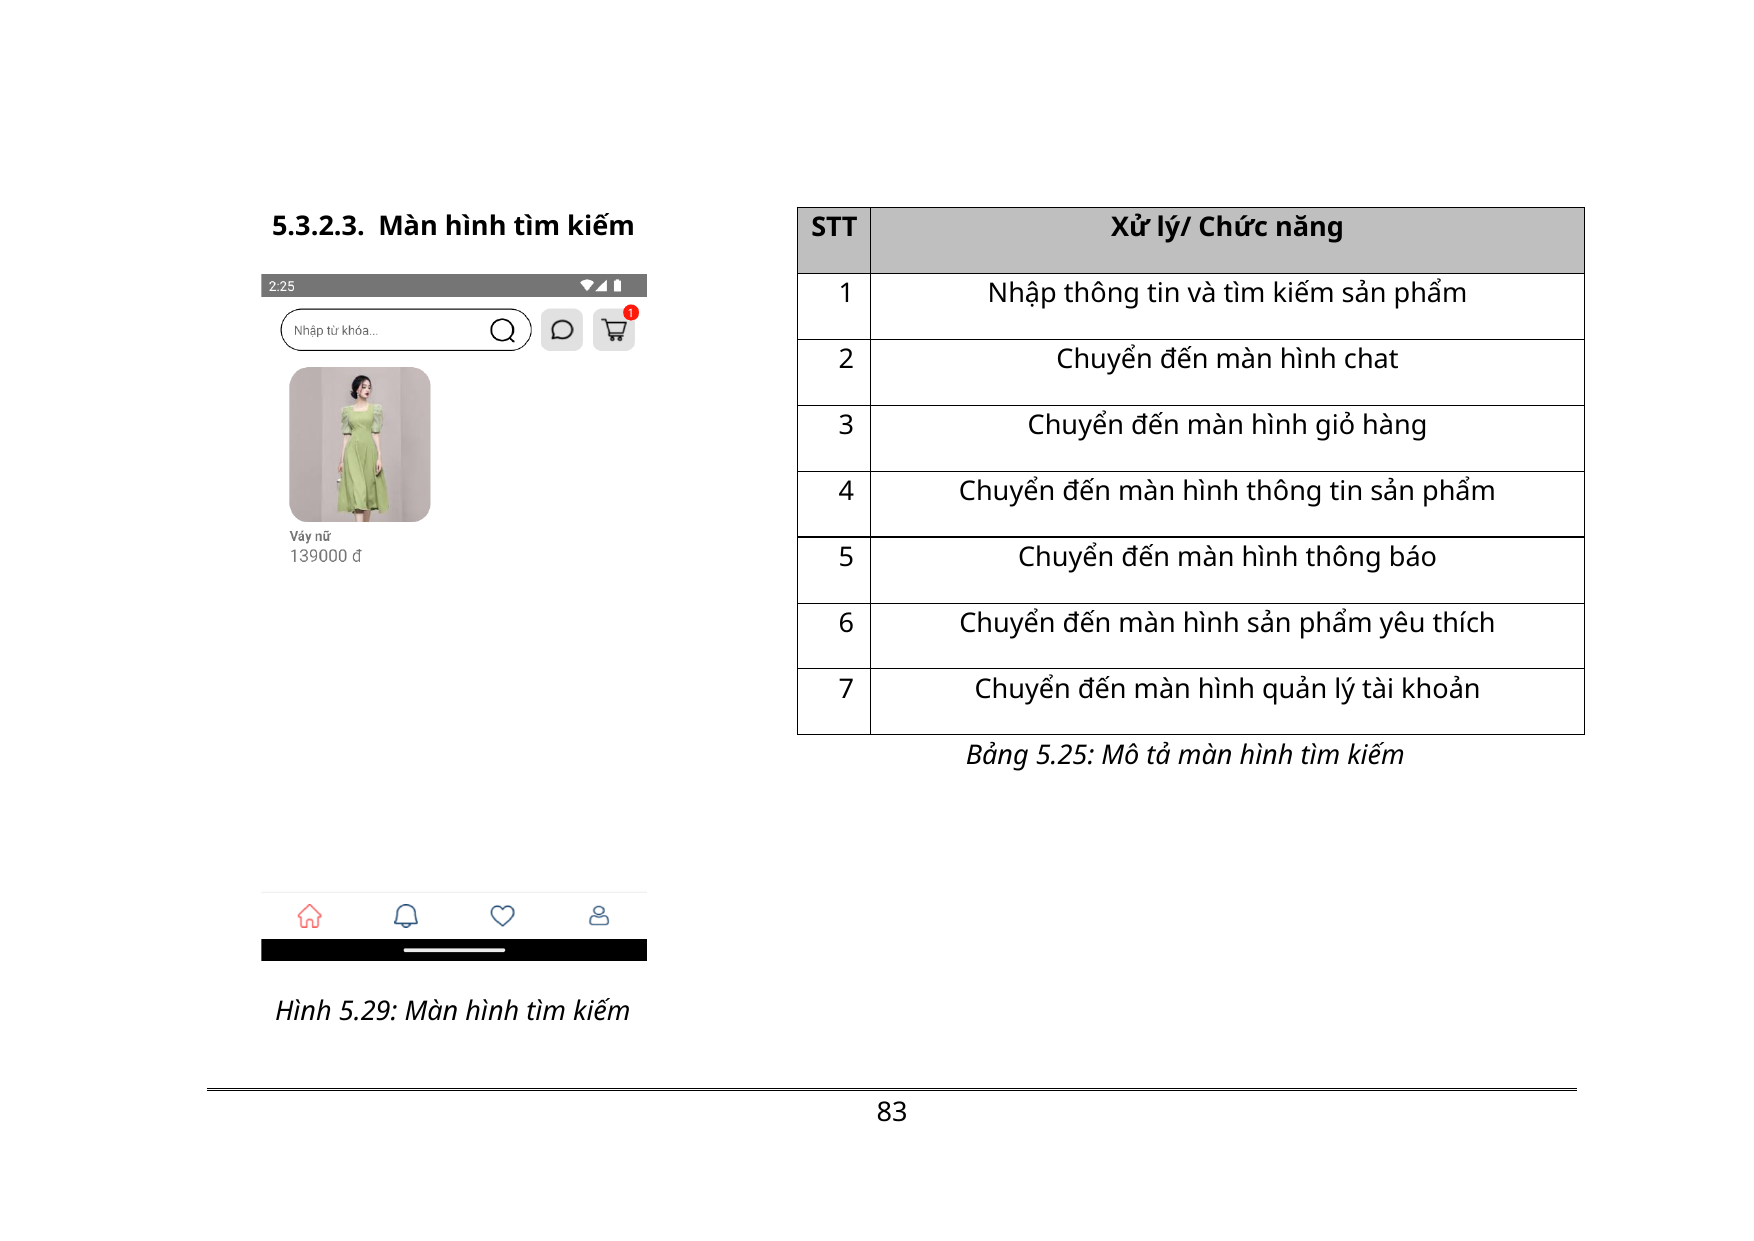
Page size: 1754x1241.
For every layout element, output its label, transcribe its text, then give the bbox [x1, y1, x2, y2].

table_cell Chuyển đến màn hình giỏ hàng [871, 406, 1584, 471]
table_cell Chuyển đến màn hình quản lý tài khoản [871, 669, 1584, 734]
table_cell [798, 274, 870, 339]
table_header Xử lý/ Chức năng [871, 208, 1584, 273]
table_cell [798, 472, 870, 536]
table_cell Chuyển đến màn hình chat [871, 340, 1584, 404]
table_cell [798, 669, 870, 734]
table_cell [798, 406, 870, 471]
table_cell Chuyển đến màn hình thông báo [871, 538, 1584, 602]
table_cell Chuyển đến màn hình thông tin sản phẩm [871, 472, 1584, 536]
table_cell [798, 538, 870, 602]
table_cell Nhập thông tin và tìm kiếm sản phẩm [871, 274, 1584, 339]
table_cell Chuyển đến màn hình sản phẩm yêu thích [871, 604, 1584, 668]
table_cell [798, 340, 870, 404]
table_cell [798, 604, 870, 668]
subtitle Màn hình tìm kiếm [272, 207, 702, 244]
picture [261, 274, 647, 961]
table_header STT [798, 208, 870, 273]
